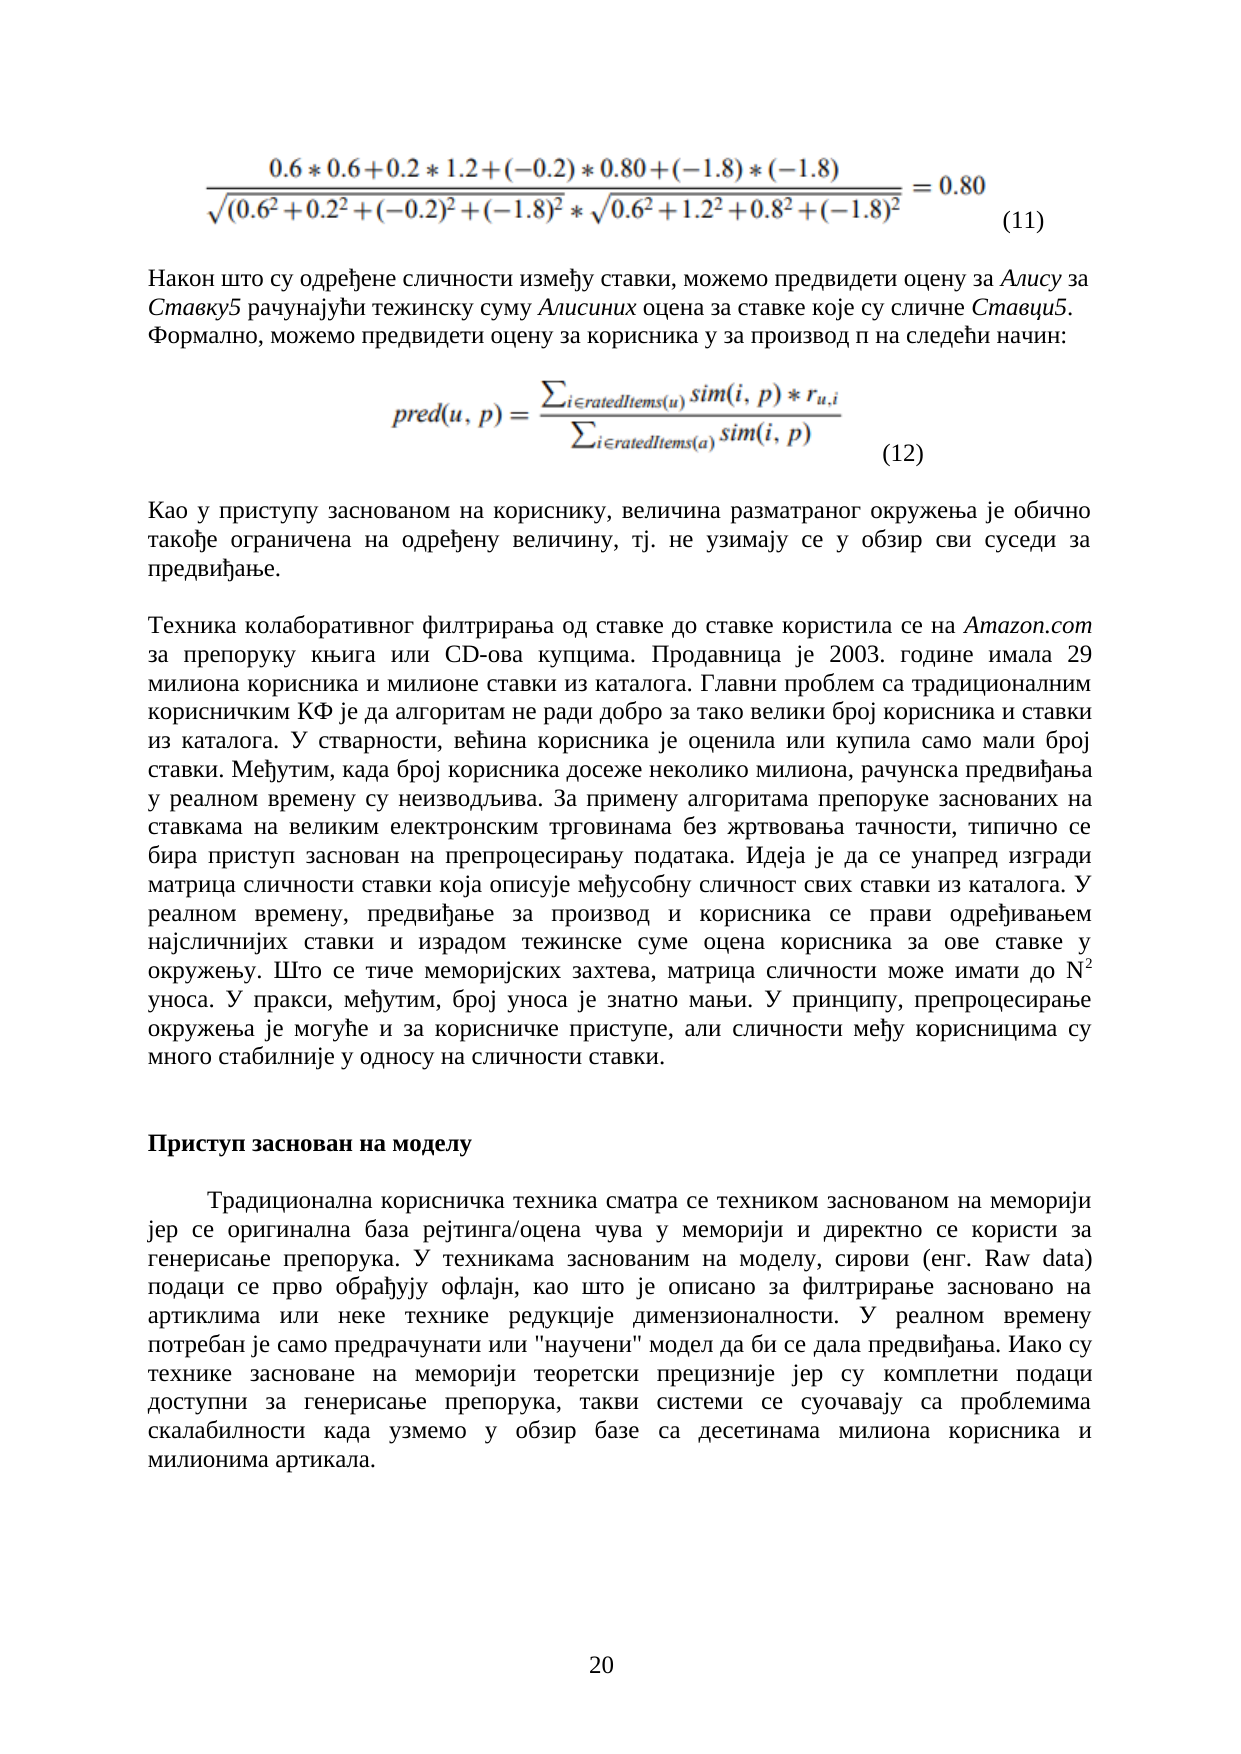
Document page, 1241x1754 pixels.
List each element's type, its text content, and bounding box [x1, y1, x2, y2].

text Традиционална корисничка техника сматра се техником заснованом на меморији јер се оригинална база рејтинга/оцена чува у меморији и директно се користи за генерисање препорука. У техникама заснованим на моделу, сирови (енг. Raw data) подаци се прво обрађују офлајн, као што је описано за филтрирање засновано на артиклима или неке технике редукције димензионалности. У реалном времену потребан је само предрачунати или "научени" модел да би се дала предвиђања. Иако су технике засноване на меморији теоретски прецизније јер су комплетни подаци доступни за генерисање препорука, такви системи се суочавају са проблемима скалабилности када узмемо у обзир базе са десетинама милиона корисника и милионима артикала. [148, 1185, 1092, 1473]
text Техника колаборативног филтрирања од ставке до ставке користила се на Amazon.com за препоруку књига или CD-ова купцима. Продавница је 2003. године имала 29 милиона корисника и милионе ставки из каталога. Главни проблем са традиционалним корисничким КФ је да алгоритам не ради добро за тако велики број корисника и ставки из каталога. У стварности, већина корисника је оценила или купила само мали број ставки. Међутим, када број корисника досеже неколико милиона, рачунска предвиђања у реалном времену су неизводљива. За примену алгоритама препоруке заснованих на ставкама на великим електронским трговинама без жртвовања тачности, типично се бира приступ заснован на препроцесирању података. Идеја је да се унапред изгради матрица сличности ставки која описује међусобну сличност свих ставки из каталога. У реалном времену, предвиђање за производ и корисника се прави одређивањем најсличнијих ставки и израдом тежинске суме оцена корисника за ове ставке у окружењу. Што се тиче меморијских захтева, матрица сличности може имати до N2 уноса. У пракси, међутим, број уноса је знатно мањи. У принципу, препроцесирање окружења је могуће и за корисничке приступе, али сличности међу корисницима су много стабилније у односу на сличности ставки. [148, 610, 1092, 1070]
text Као у приступу заснованом на кориснику, величина разматраног окружења је обично такође ограничена на одређену величину, тј. не узимају се у обзир сви суседи за предвиђање. [148, 495, 1092, 581]
picture [196, 147, 1003, 229]
text Након што су одређене сличности између ставки, можемо предвидети оцену за Алису за Ставку5 рачунајући тежинску суму Алисиних оцена за ставке које су сличне Ставци5. Формално, можемо предвидети оцену за корисника у за производ п на следећи начин: [148, 263, 1092, 349]
text Приступ заснован на моделу [148, 1128, 1092, 1156]
picture [375, 378, 882, 461]
